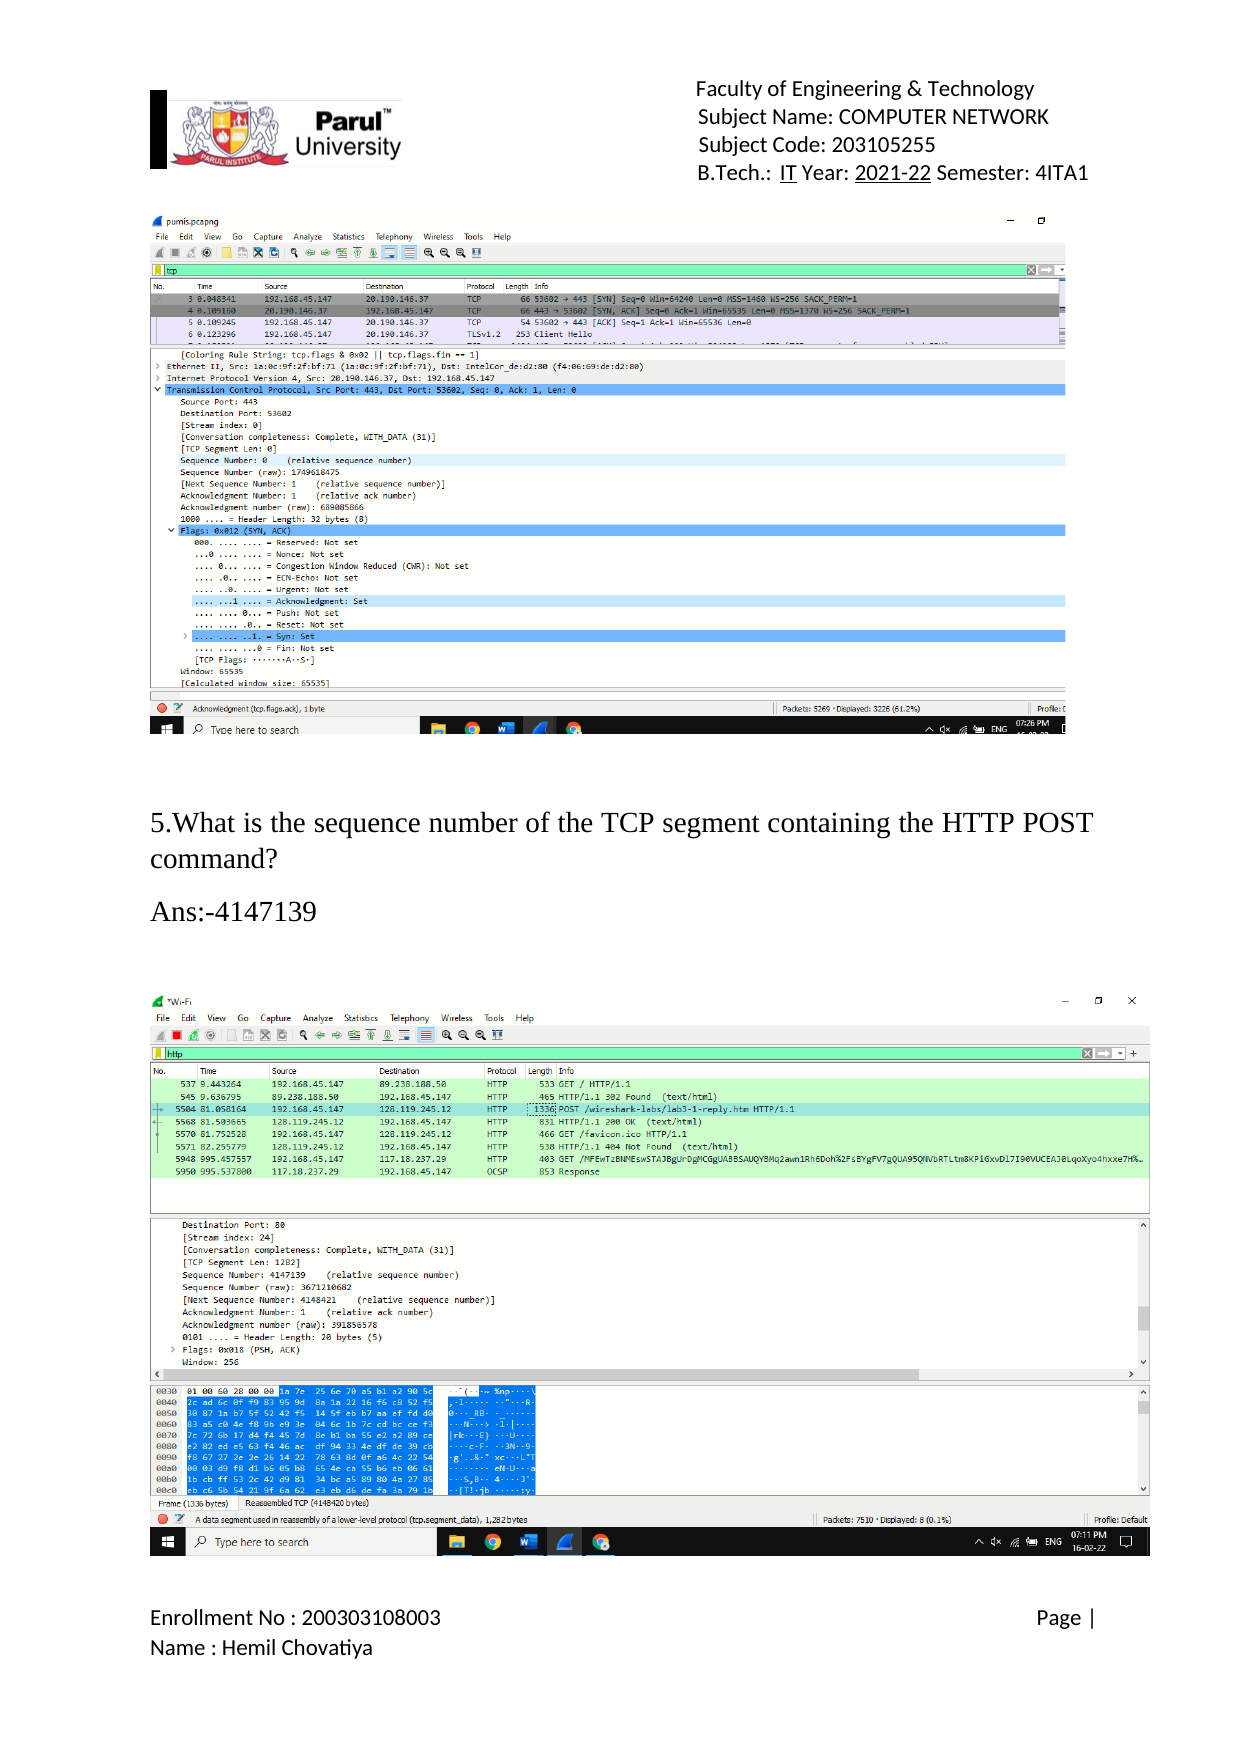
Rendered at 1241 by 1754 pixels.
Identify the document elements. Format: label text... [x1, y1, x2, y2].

picture [150, 213, 1066, 734]
picture [150, 993, 1150, 1556]
text Ans:-4147139 [150, 894, 1095, 928]
picture [150, 90, 402, 169]
text 5.What is the sequence number of the TCP segment containing the HTTP POST command? [150, 805, 1095, 875]
